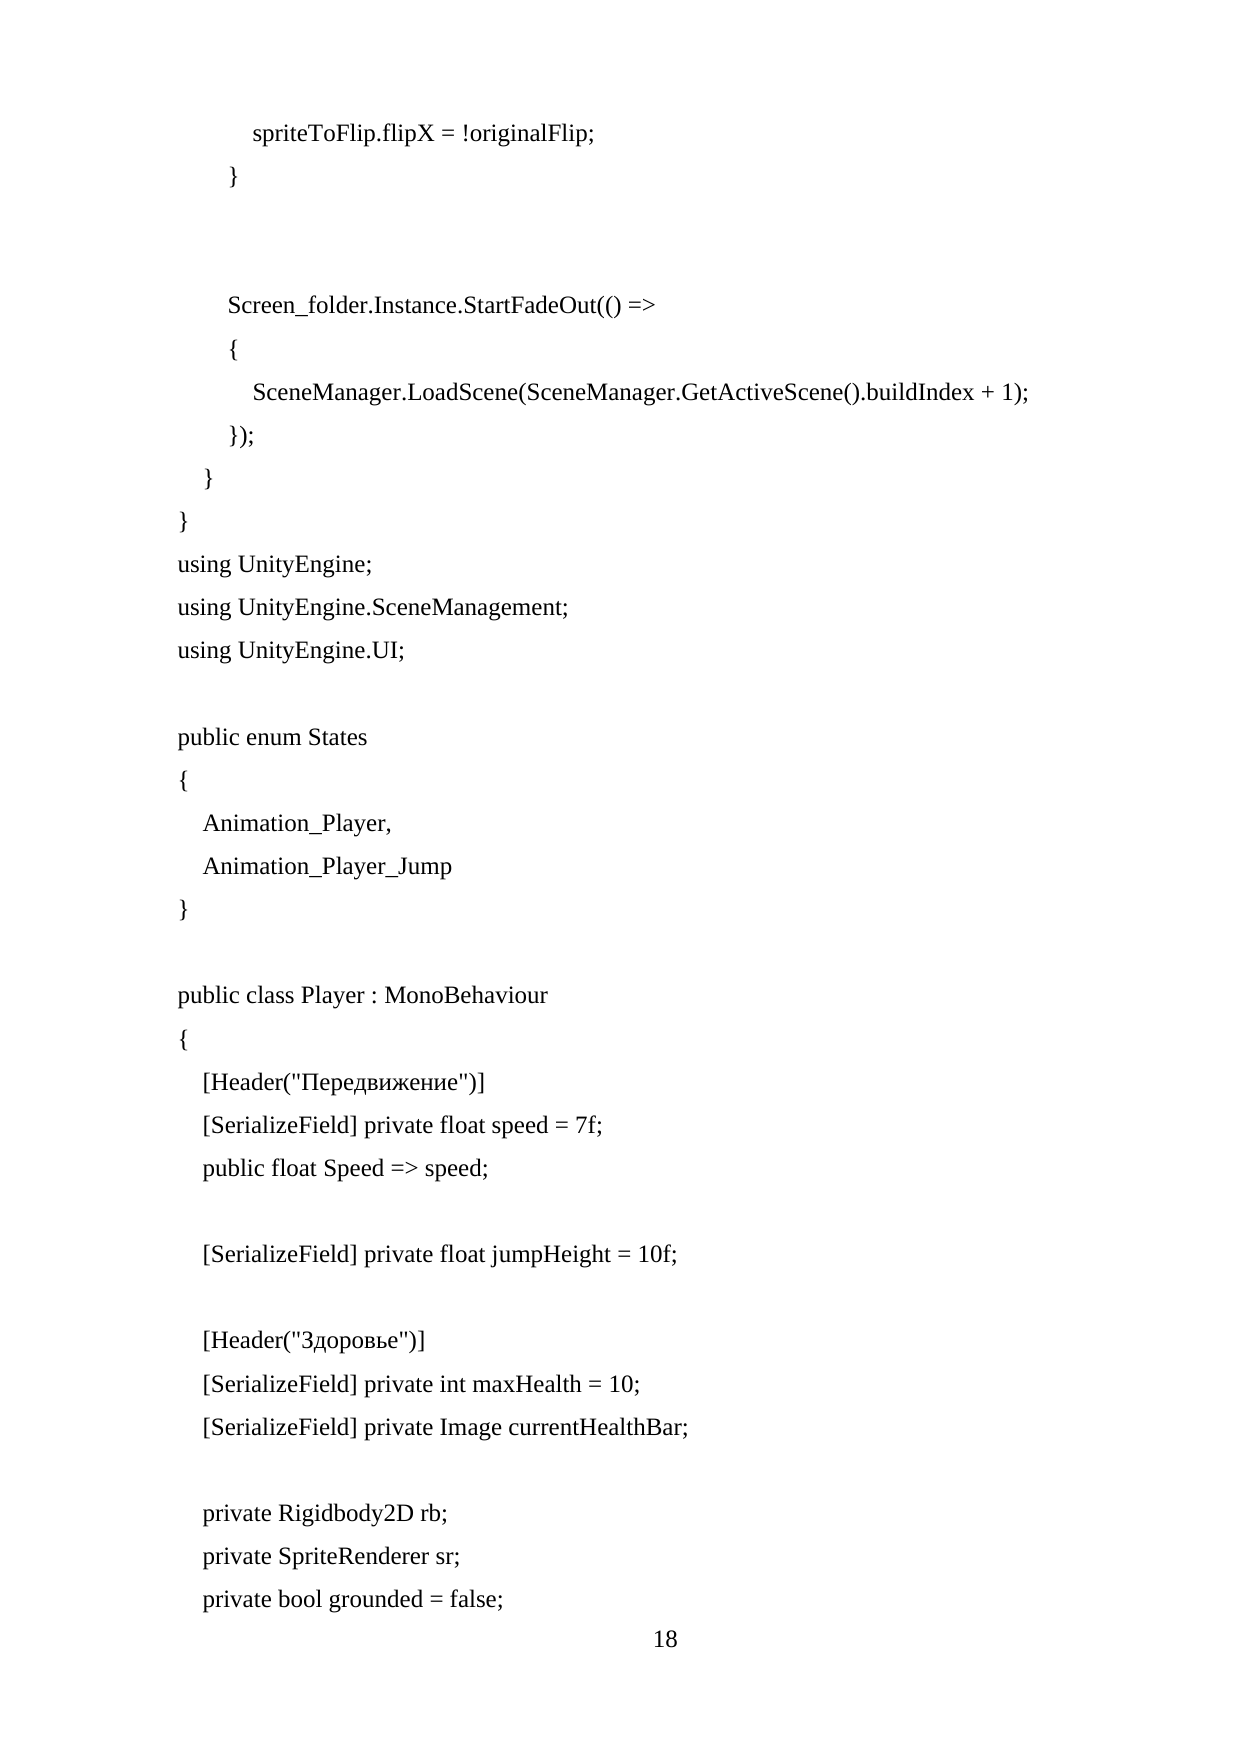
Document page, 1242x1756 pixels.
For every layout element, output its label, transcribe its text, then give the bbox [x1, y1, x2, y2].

text spriteToFlip.flipX = !originalFlip; [177, 118, 1153, 147]
text [SerializeField] private Image currentHealthBar; [177, 1412, 1153, 1441]
text [SerializeField] private float jumpHeight = 10f; [177, 1239, 1153, 1268]
text using UnityEngine.UI; [177, 636, 1153, 664]
text } [177, 506, 1153, 535]
text private Rigidbody2D rb; [177, 1498, 1153, 1527]
text } [177, 463, 1153, 492]
text } [177, 161, 1153, 190]
text public enum States [177, 722, 1153, 751]
text using UnityEngine; [177, 549, 1153, 578]
text Animation_Player, [177, 808, 1153, 837]
text [Header("Передвижение")] [177, 1067, 1153, 1096]
text SceneManager.LoadScene(SceneManager.GetActiveScene().buildIndex + 1); [177, 377, 1153, 406]
text { [177, 334, 1153, 362]
text }); [177, 420, 1153, 449]
text [Header("Здоровье")] [177, 1326, 1153, 1354]
text private SpriteRenderer sr; [177, 1541, 1153, 1570]
text Screen_folder.Instance.StartFadeOut(() => [177, 291, 1153, 319]
text { [177, 1024, 1153, 1052]
text public class Player : MonoBehaviour [177, 981, 1153, 1009]
text public float Speed => speed; [177, 1153, 1153, 1182]
text using UnityEngine.SceneManagement; [177, 592, 1153, 621]
text private bool grounded = false; [177, 1584, 1153, 1613]
text [SerializeField] private float speed = 7f; [177, 1110, 1153, 1139]
text { [177, 765, 1153, 794]
text Animation_Player_Jump [177, 851, 1153, 880]
text } [177, 894, 1153, 923]
text [SerializeField] private int maxHealth = 10; [177, 1369, 1153, 1397]
